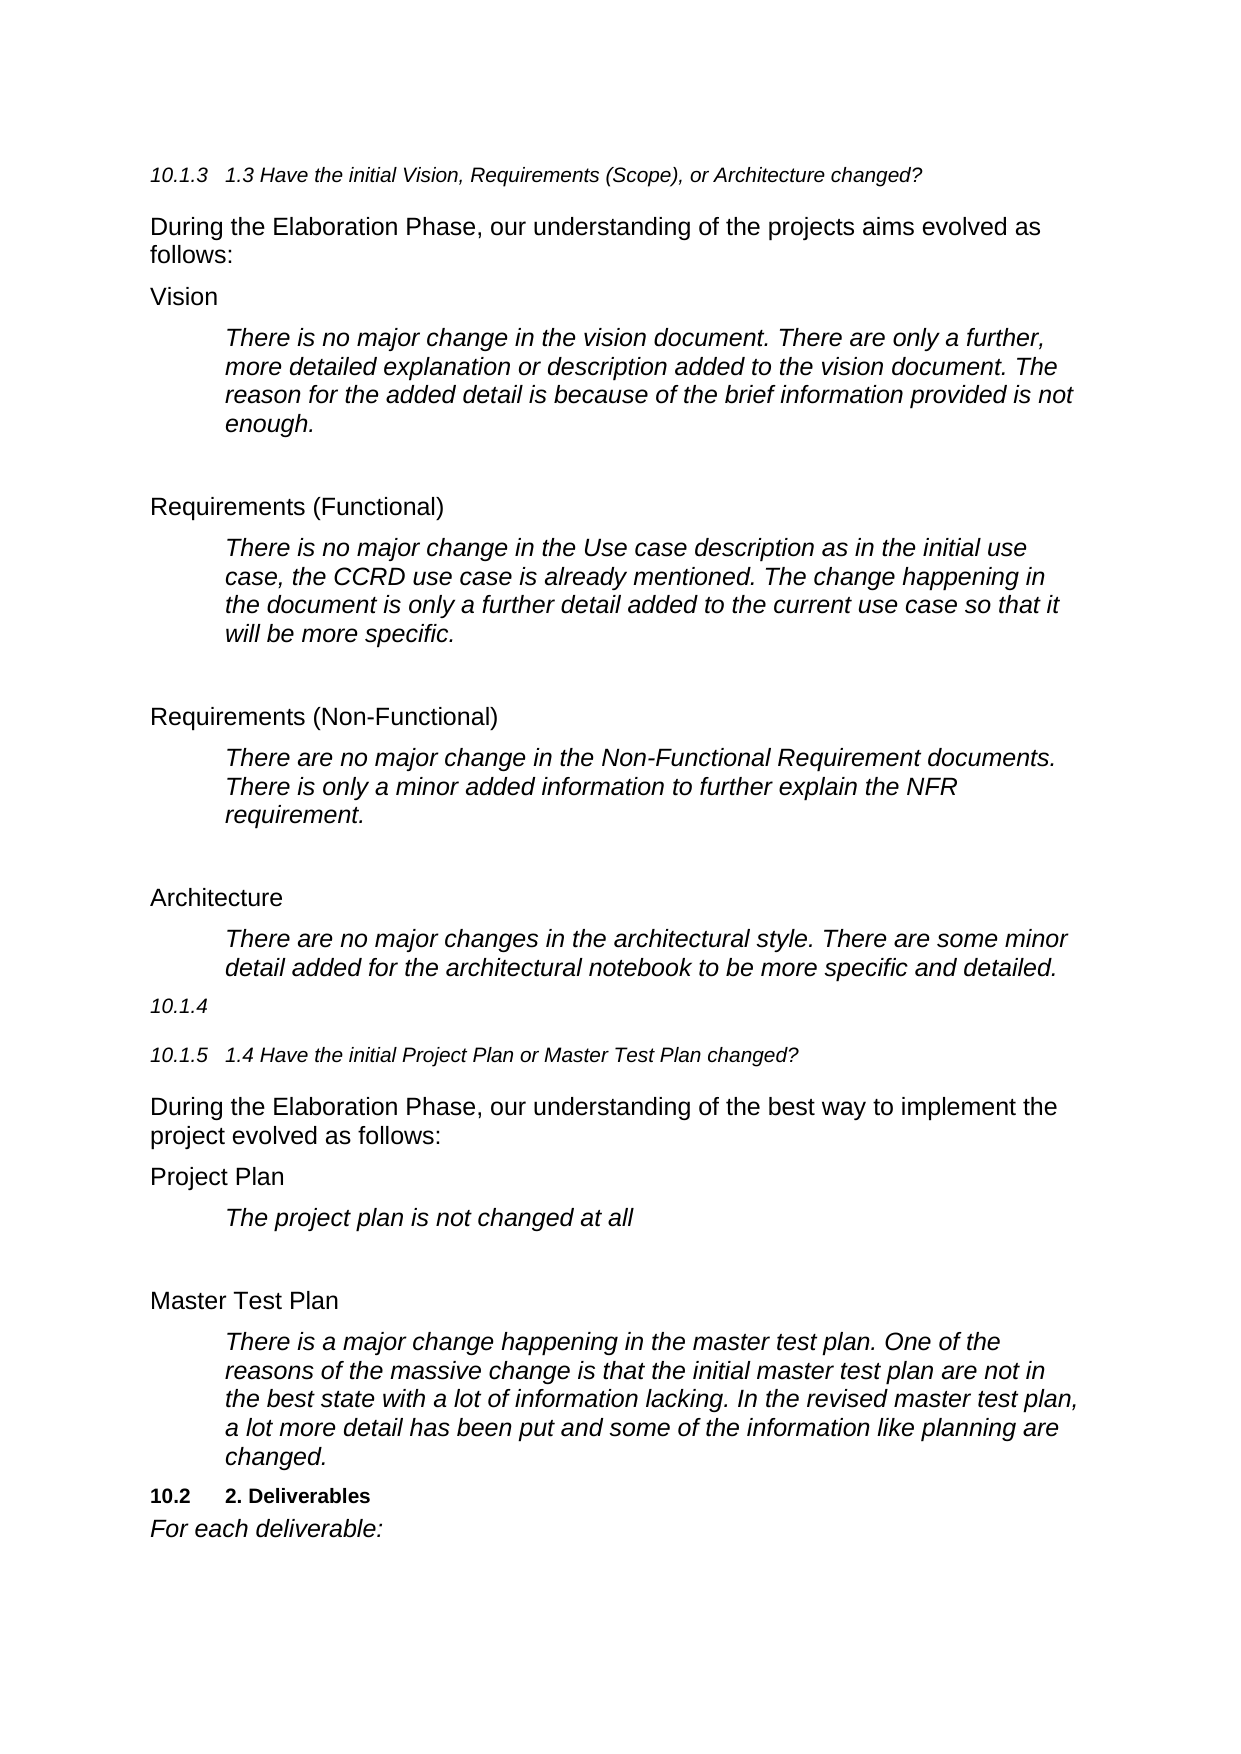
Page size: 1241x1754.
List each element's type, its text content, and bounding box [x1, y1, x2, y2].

text Architecture [150, 883, 1090, 911]
subtitle 1.3 Have the initial Vision, Requirements (Scope), or Architecture changed? [150, 162, 1090, 186]
text There is no major change in the Use case description as in the initial use case, the CCRD use case is already mentioned. The change happening in the document is only a further detail added to the current use case so that it will be more specific. [225, 533, 1090, 648]
text Vision [150, 281, 1090, 310]
text Requirements (Functional) [150, 491, 1090, 520]
text The project plan is not changed at all [225, 1203, 1090, 1232]
text During the Elaboration Phase, our understanding of the best way to implement the project evolved as follows: [150, 1092, 1090, 1149]
text There are no major change in the Non-Functional Requirement documents. There is only a minor added information to further explain the NFR requirement. [225, 743, 1090, 829]
subtitle 2. Deliverables [150, 1483, 1090, 1508]
text Requirements (Non-Functional) [150, 701, 1090, 730]
text There is a major change happening in the master test plan. One of the reasons of the massive change is that the initial master test plan are not in the best state with a lot of information lacking. In the revised master test plan, a lot more detail has been put and some of the information like planning are changed. [225, 1327, 1090, 1471]
text During the Elaboration Phase, our understanding of the projects aims evolved as follows: [150, 211, 1090, 269]
text For each deliverable: [150, 1514, 1090, 1543]
text There is no major change in the vision document. There are only a further, more detailed explanation or description added to the vision document. The reason for the added detail is because of the brief information provided is not enough. [225, 323, 1090, 438]
text Master Test Plan [150, 1286, 1090, 1314]
text There are no major changes in the architectural style. There are some minor detail added for the architectural notebook to be more specific and detailed. [225, 924, 1090, 981]
text Project Plan [150, 1162, 1090, 1191]
subtitle 1.4 Have the initial Project Plan or Master Test Plan changed? [150, 1043, 1090, 1067]
